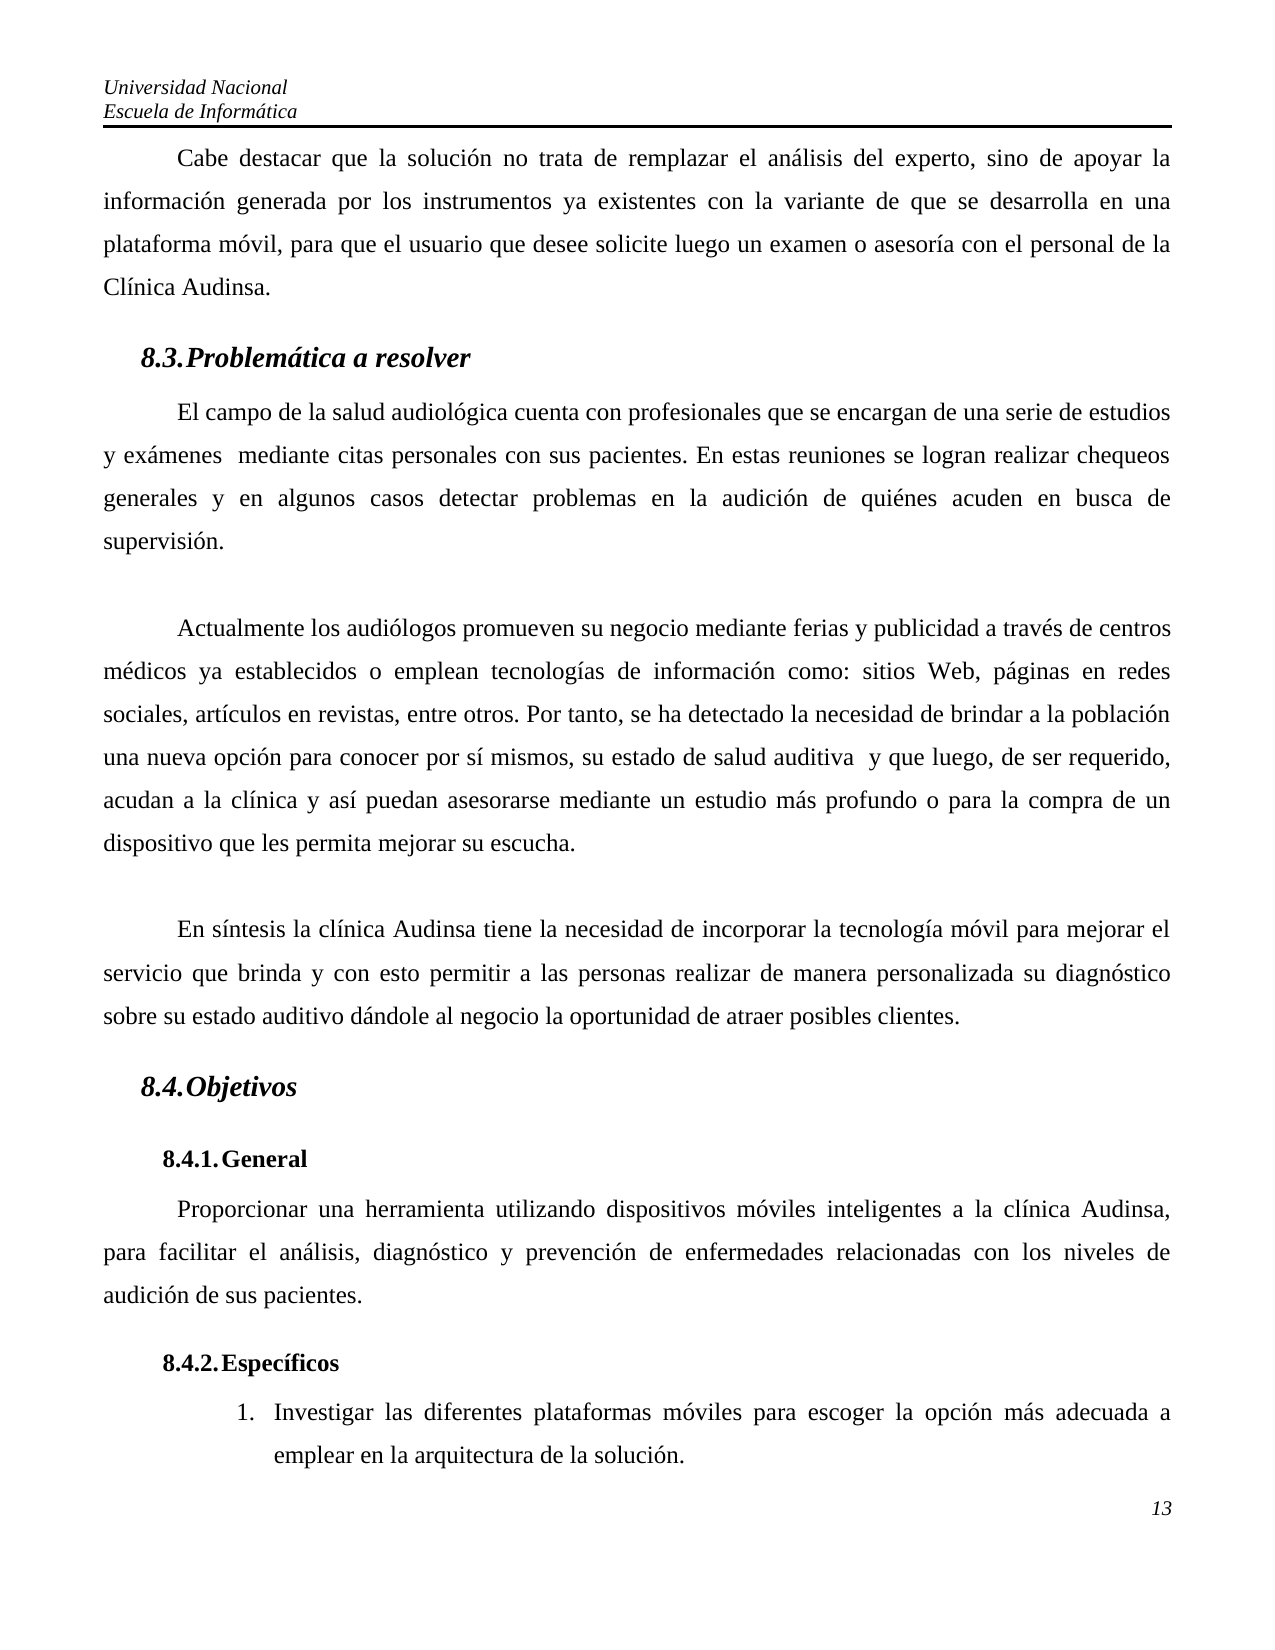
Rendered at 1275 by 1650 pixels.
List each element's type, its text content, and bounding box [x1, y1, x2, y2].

text El campo de la salud audiológica cuenta con profesionales que se encargan de una serie de estudios y exámenes mediante citas personales con sus pacientes. En estas reuniones se logran realizar chequeos generales y en algunos casos detectar problemas en la audición de quiénes acuden en busca de supervisión. [103, 397, 1172, 555]
text Objetivos [141, 1069, 1172, 1102]
text Específicos [162, 1348, 1172, 1377]
text Cabe destacar que la solución no trata de remplazar el análisis del experto, sino de apoyar la información generada por los instrumentos ya existentes con la variante de que se desarrolla en una plataforma móvil, para que el usuario que desee solicite luego un examen o asesoría con el personal de la Clínica Audinsa. [103, 143, 1172, 301]
text En síntesis la clínica Audinsa tiene la necesidad de incorporar la tecnología móvil para mejorar el servicio que brinda y con esto permitir a las personas realizar de manera personalizada su diagnóstico sobre su estado auditivo dándole al negocio la oportunidad de atraer posibles clientes. [103, 914, 1172, 1029]
text Proporcionar una herramienta utilizando dispositivos móviles inteligentes a la clínica Audinsa, para facilitar el análisis, diagnóstico y prevención de enfermedades relacionadas con los niveles de audición de sus pacientes. [103, 1194, 1172, 1309]
text Actualmente los audiólogos promueven su negocio mediante ferias y publicidad a través de centros médicos ya establecidos o emplean tecnologías de información como: sitios Web, páginas en redes sociales, artículos en revistas, entre otros. Por tanto, se ha detectado la necesidad de brindar a la población una nueva opción para conocer por sí mismos, su estado de salud auditiva y que luego, de ser requerido, acudan a la clínica y así puedan asesorarse mediante un estudio más profundo o para la compra de un dispositivo que les permita mejorar su escucha. [103, 613, 1172, 857]
text General [162, 1144, 1172, 1173]
list Investigar las diferentes plataformas móviles para escoger la opción más adecuada a emplear en la arquitectura de la solución. [236, 1397, 1172, 1469]
text Problemática a resolver [141, 341, 1172, 374]
